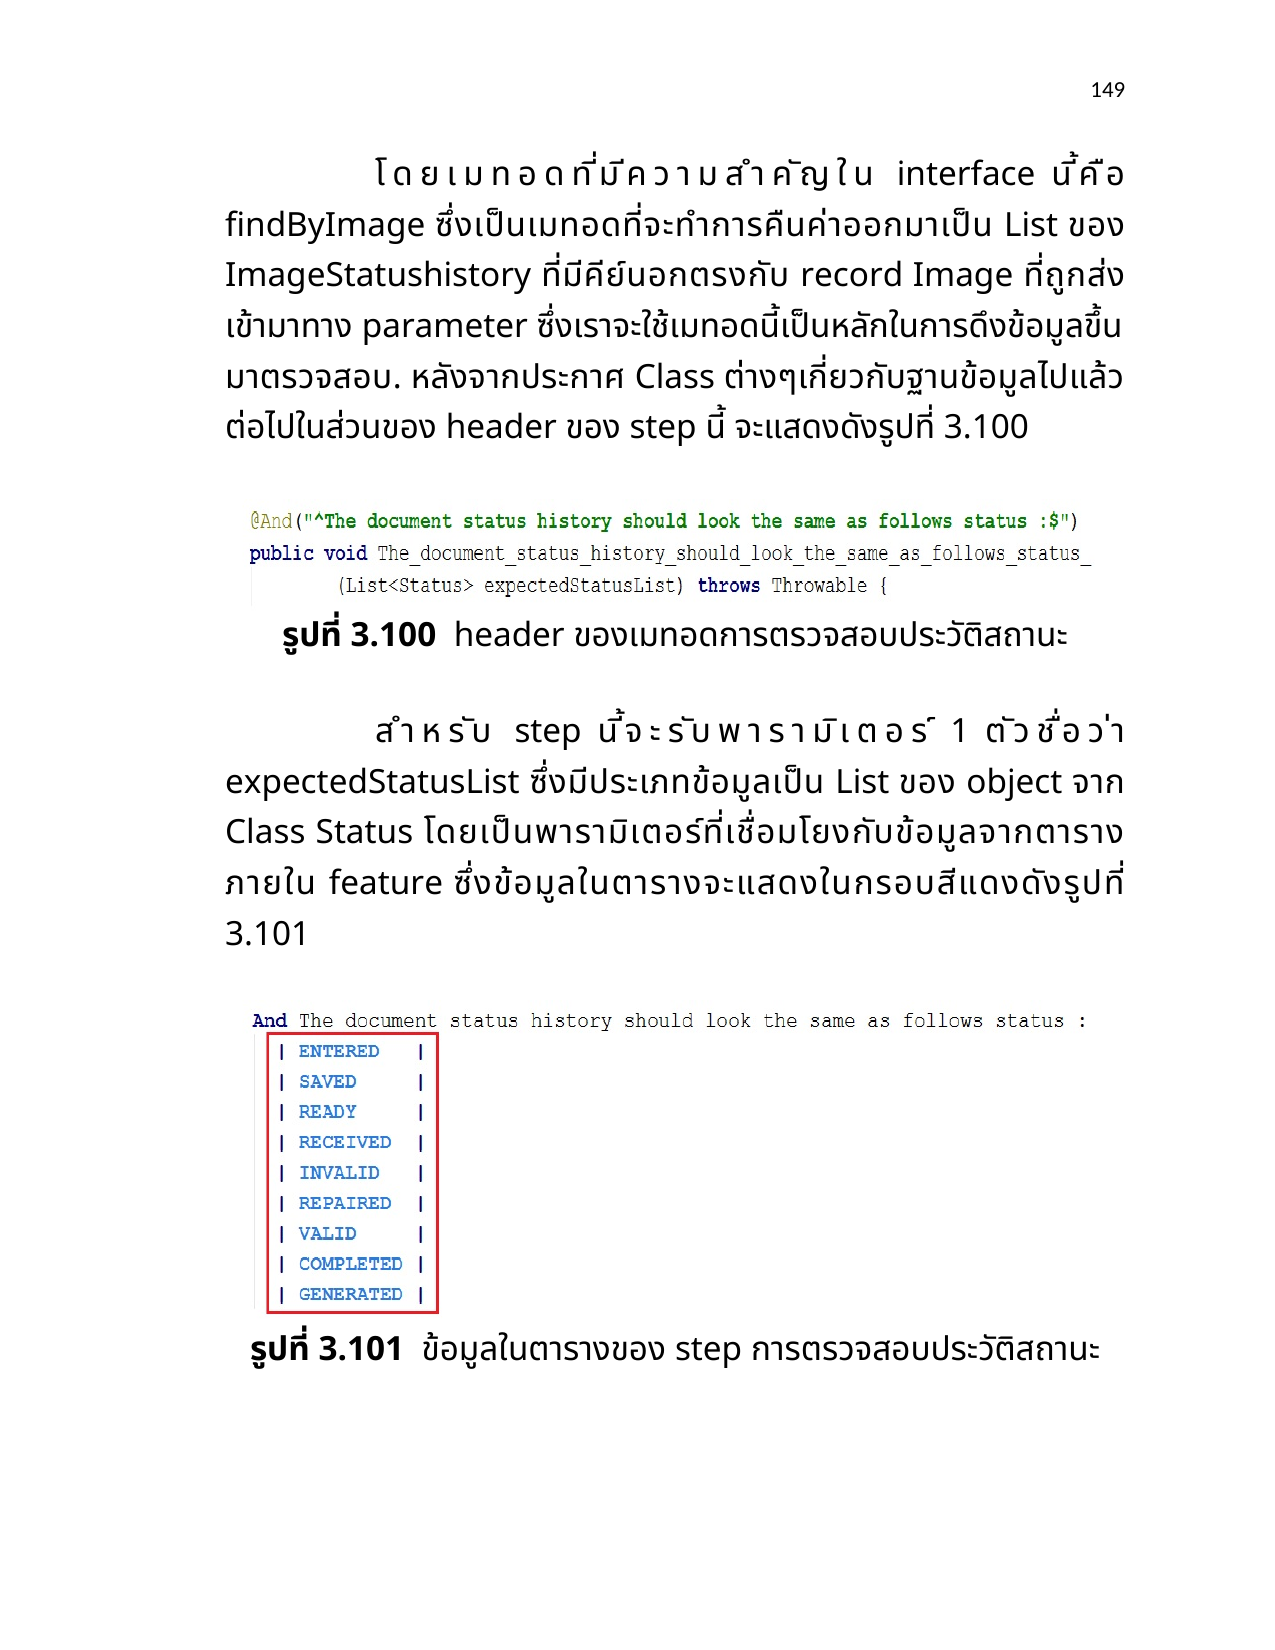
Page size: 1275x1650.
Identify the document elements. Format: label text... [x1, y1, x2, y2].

text รูปที่ 3.100 header ของเมทอดการตรวจสอบประวัติสถานะ [225, 611, 1125, 661]
picture [242, 499, 1108, 611]
picture [242, 1000, 1108, 1325]
text โดยเมทอดที่มีความสำคัญใน interface นี้คือ findByImage ซึ่งเป็นเมทอดที่จะทำการคืนค่าออกมาเป็น List ของ ImageStatushistory ที่มีคีย์นอกตรงกับ record Image ที่ถูกส่งเข้ามาทาง parameter ซึ่งเราจะใช้เมทอดนี้เป็นหลักในการดึงข้อมูลขึ้นมาตรวจสอบ. หลังจากประกาศ Class ต่างๆเกี่ยวกับฐานข้อมูลไปแล้ว ต่อไปในส่วนของ header ของ step นี้ จะแสดงดังรูปที่ 3.100 [225, 150, 1125, 454]
text สำหรับ step นี้จะรับพารามิเตอร์ 1 ตัวชื่อว่า expectedStatusList ซึ่งมีประเภทข้อมูลเป็น List ของ object จาก Class Status โดยเป็นพารามิเตอร์ที่เชื่อมโยงกับข้อมูลจากตารางภายใน feature ซึ่งข้อมูลในตารางจะแสดงในกรอบสีแดงดังรูปที่ 3.101 [225, 707, 1125, 955]
